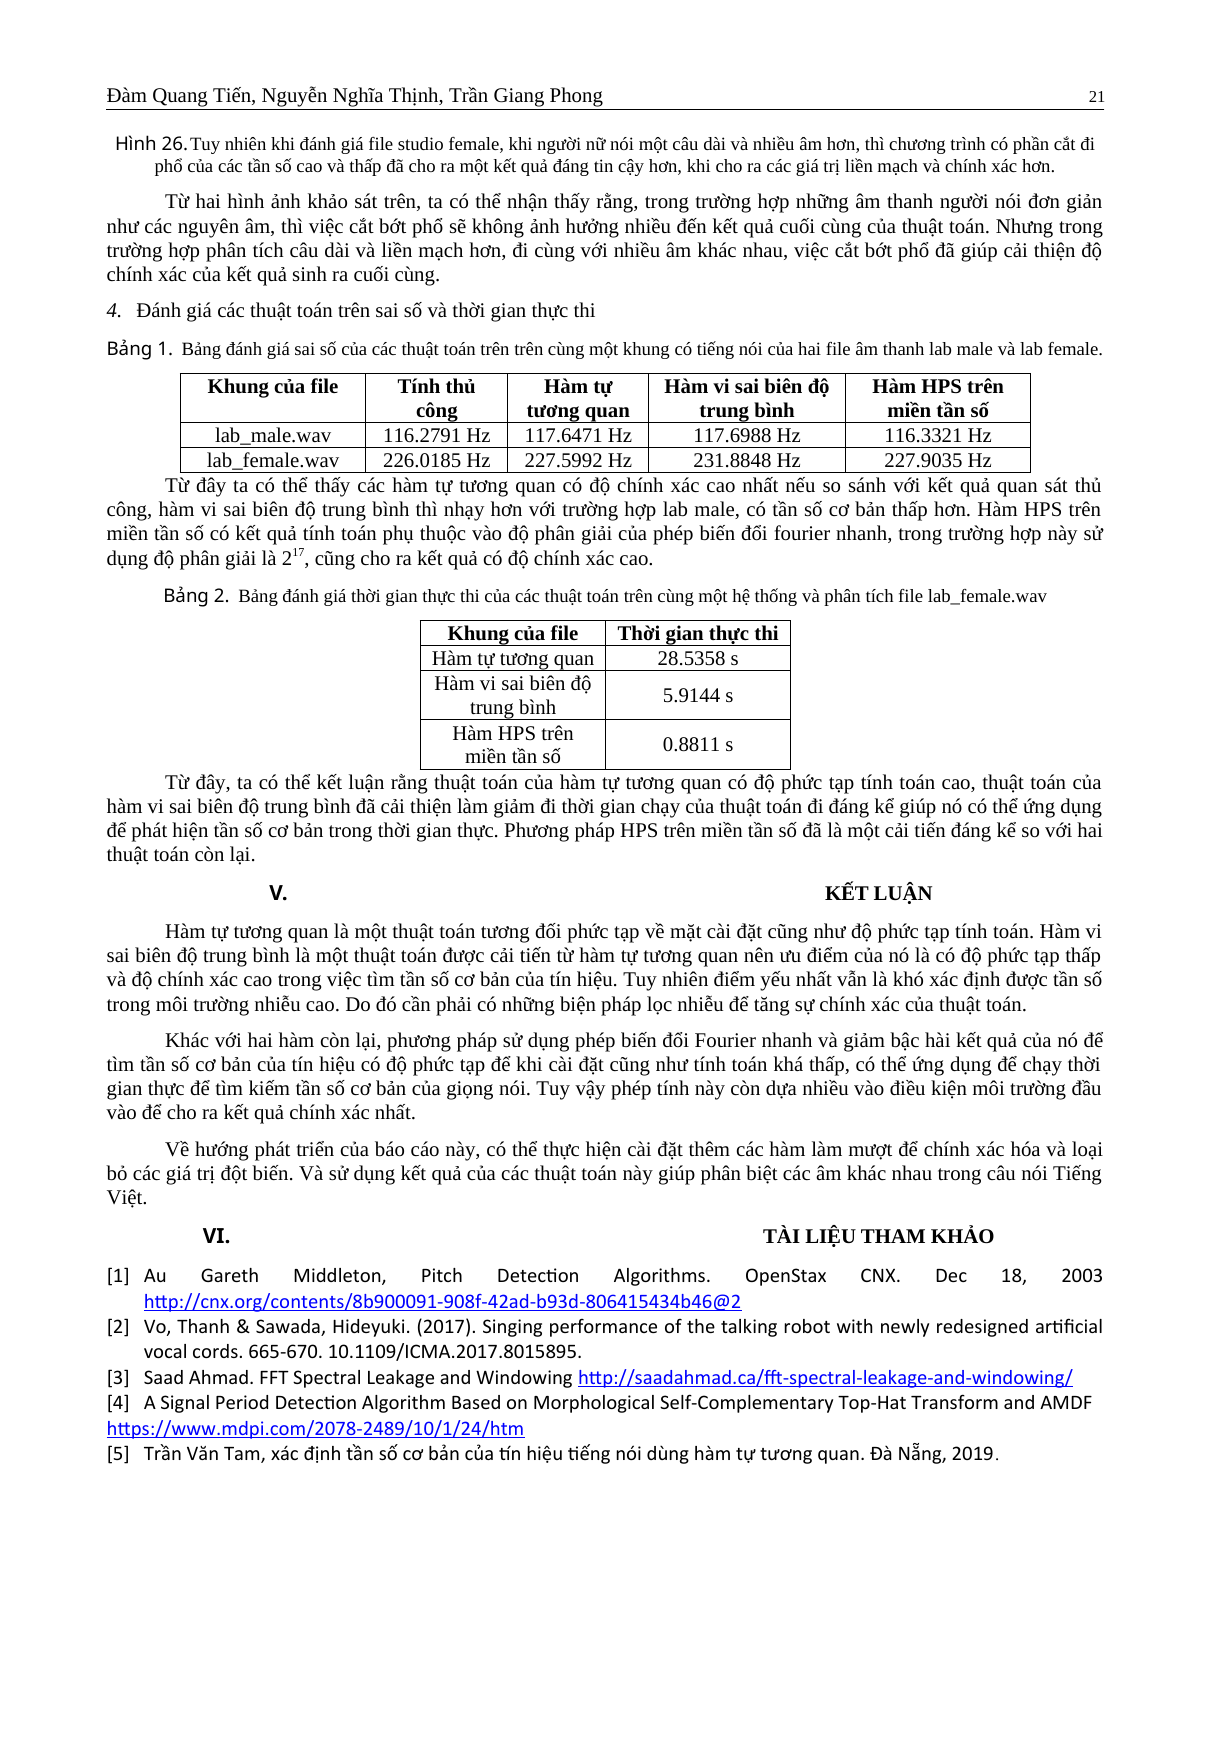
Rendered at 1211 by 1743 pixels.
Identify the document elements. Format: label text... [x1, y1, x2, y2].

subtitle TÀI LIỆU THAM KHẢO [106, 1221, 1104, 1250]
table_cell Hàm tự tương quan [421, 646, 605, 670]
text Tuy nhiên khi đánh giá file studio female, khi người nữ nói một câu dài và nhiều âm hơn, thì chương trình có phần cắt đi phổ của các tần số cao và thấp đã cho ra một kết quả đáng tin cậy hơn, khi cho ra các giá trị liền mạch và chính xác hơn. [106, 130, 1104, 177]
table_cell 231.8848 Hz [649, 448, 845, 472]
table_cell 227.5992 Hz [508, 448, 648, 472]
list Saad Ahmad. FFT Spectral Leakage and Windowing http://saadahmad.ca/fft-spectral-leakage-and-windowing/ [106, 1364, 1104, 1389]
table_cell 116.3321 Hz [846, 423, 1030, 447]
text https://www.mdpi.com/2078-2489/10/1/24/htm [106, 1415, 1104, 1440]
text Từ đây ta có thể thấy các hàm tự tương quan có độ chính xác cao nhất nếu so sánh với kết quả quan sát thủ công, hàm vi sai biên độ trung bình thì nhạy hơn với trường hợp lab male, có tần số cơ bản thấp hơn. Hàm HPS trên miền tần số có kết quả tính toán phụ thuộc vào độ phân giải của phép biến đổi fourier nhanh, trong trường hợp này sử dụng độ phân giải là 217, cũng cho ra kết quả có độ chính xác cao. [106, 473, 1104, 569]
table_cell Hàm HPS trên miền tần số [421, 720, 605, 768]
list Trần Văn Tam, xác định tần số cơ bản của tín hiệu tiếng nói dùng hàm tự tương quan. Đà Nẵng, 2019. [106, 1440, 1104, 1466]
list A Signal Period Detection Algorithm Based on Morphological Self-Complementary Top-Hat Transform and AMDF [106, 1389, 1104, 1415]
table_header Hàm HPS trên miền tần số [846, 374, 1030, 422]
table_header Khung của file [421, 621, 605, 645]
table_cell 227.9035 Hz [846, 448, 1030, 472]
table_cell 0.8811 s [606, 720, 790, 768]
table_cell 117.6988 Hz [649, 423, 845, 447]
table_cell lab_male.wav [181, 423, 365, 447]
text Khác với hai hàm còn lại, phương pháp sử dụng phép biến đổi Fourier nhanh và giảm bậc hài kết quả của nó để tìm tần số cơ bản của tín hiệu có độ phức tạp để khi cài đặt cũng như tính toán khá thấp, có thể ứng dụng để chạy thời gian thực để tìm kiếm tần số cơ bản của giọng nói. Tuy vậy phép tính này còn dựa nhiều vào điều kiện môi trường đầu vào để cho ra kết quả chính xác nhất. [106, 1028, 1104, 1124]
text Bảng đánh giá thời gian thực thi của các thuật toán trên cùng một hệ thống và phân tích file lab_female.wav [106, 582, 1104, 607]
table_cell 226.0185 Hz [366, 448, 507, 472]
table_header Tính thủ công [366, 374, 507, 422]
text Từ hai hình ảnh khảo sát trên, ta có thể nhận thấy rằng, trong trường hợp những âm thanh người nói đơn giản như các nguyên âm, thì việc cắt bớt phổ sẽ không ảnh hưởng nhiều đến kết quả cuối cùng của thuật toán. Nhưng trong trường hợp phân tích câu dài và liền mạch hơn, đi cùng với nhiều âm khác nhau, việc cắt bớt phổ đã giúp cải thiện độ chính xác của kết quả sinh ra cuối cùng. [106, 189, 1104, 286]
table_cell 5.9144 s [606, 671, 790, 719]
table_header Hàm vi sai biên độ trung bình [649, 374, 845, 422]
table_cell Hàm vi sai biên độ trung bình [421, 671, 605, 719]
text Từ đây, ta có thể kết luận rằng thuật toán của hàm tự tương quan có độ phức tạp tính toán cao, thuật toán của hàm vi sai biên độ trung bình đã cải thiện làm giảm đi thời gian chạy của thuật toán đi đáng kể giúp nó có thể ứng dụng để phát hiện tần số cơ bản trong thời gian thực. Phương pháp HPS trên miền tần số đã là một cải tiến đáng kể so với hai thuật toán còn lại. [106, 769, 1104, 866]
table_cell lab_female.wav [181, 448, 365, 472]
text Hàm tự tương quan là một thuật toán tương đối phức tạp về mặt cài đặt cũng như độ phức tạp tính toán. Hàm vi sai biên độ trung bình là một thuật toán được cải tiến từ hàm tự tương quan nên ưu điểm của nó là có độ phức tạp thấp và độ chính xác cao trong việc tìm tần số cơ bản của tín hiệu. Tuy nhiên điểm yếu nhất vẫn là khó xác định được tần số trong môi trường nhiễu cao. Do đó cần phải có những biện pháp lọc nhiễu để tăng sự chính xác của thuật toán. [106, 919, 1104, 1016]
table_header Khung của file [181, 374, 365, 422]
text Bảng đánh giá sai số của các thuật toán trên trên cùng một khung có tiếng nói của hai file âm thanh lab male và lab female. [106, 335, 1104, 360]
subtitle KẾT LUẬN [106, 878, 1104, 907]
table_header Thời gian thực thi [606, 621, 790, 645]
table_cell 116.2791 Hz [366, 423, 507, 447]
table_cell 28.5358 s [606, 646, 790, 670]
subtitle Đánh giá các thuật toán trên sai số và thời gian thực thi [106, 298, 1104, 322]
list Au Gareth Middleton, Pitch Detection Algorithms. OpenStax CNX. Dec 18, 2003 http://cnx.org/contents/8b900091-908f-42ad-b93d-806415434b46@2 [106, 1262, 1104, 1313]
list Vo, Thanh & Sawada, Hideyuki. (2017). Singing performance of the talking robot with newly redesigned artificial vocal cords. 665-670. 10.1109/ICMA.2017.8015895. [106, 1313, 1104, 1364]
text Về hướng phát triển của báo cáo này, có thể thực hiện cài đặt thêm các hàm làm mượt để chính xác hóa và loại bỏ các giá trị đột biến. Và sử dụng kết quả của các thuật toán này giúp phân biệt các âm khác nhau trong câu nói Tiếng Việt. [106, 1137, 1104, 1209]
table_header Hàm tự tương quan [508, 374, 648, 422]
table_cell 117.6471 Hz [508, 423, 648, 447]
